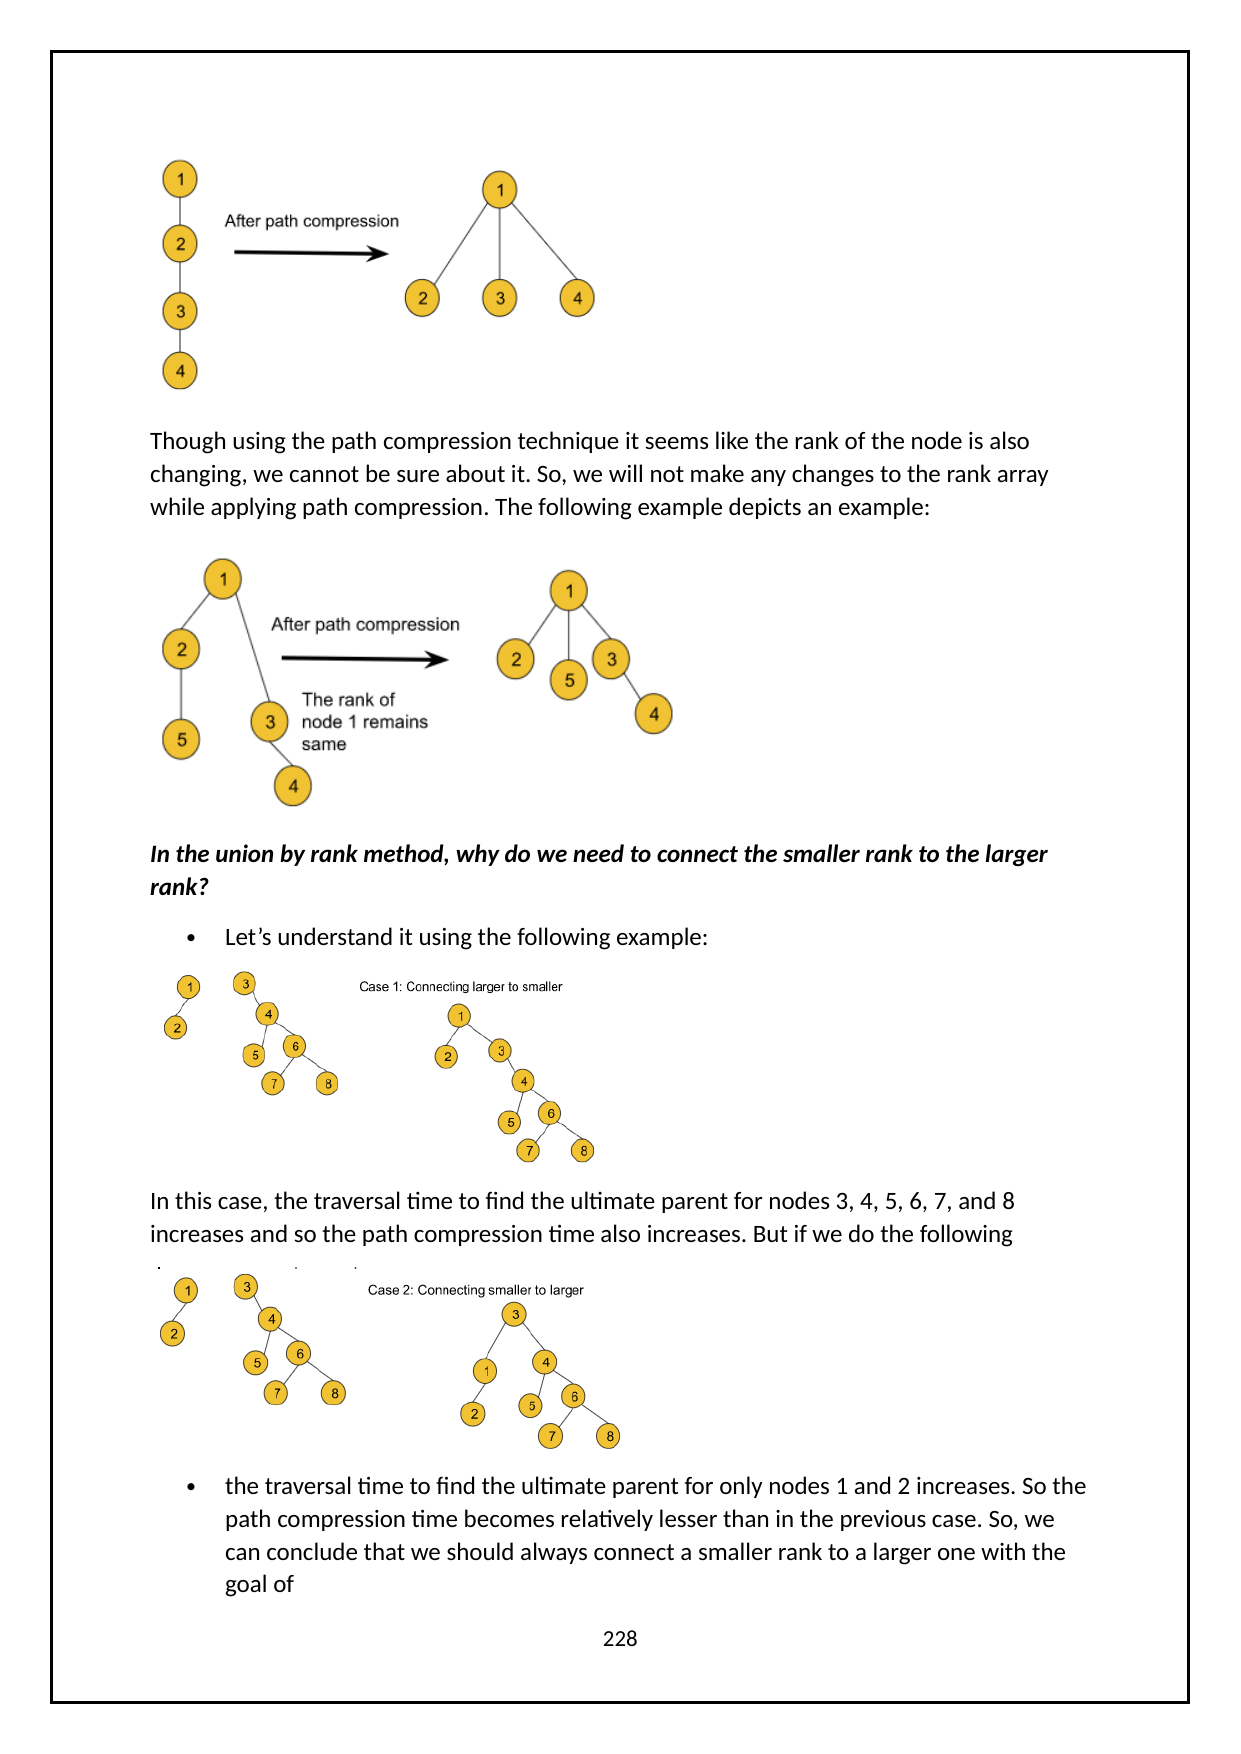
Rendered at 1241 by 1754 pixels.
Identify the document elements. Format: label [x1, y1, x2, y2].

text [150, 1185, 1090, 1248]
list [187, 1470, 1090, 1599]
picture [150, 540, 689, 820]
picture [150, 970, 639, 1167]
picture [150, 1267, 657, 1451]
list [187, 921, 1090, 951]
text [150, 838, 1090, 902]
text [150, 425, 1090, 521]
picture [150, 150, 604, 406]
